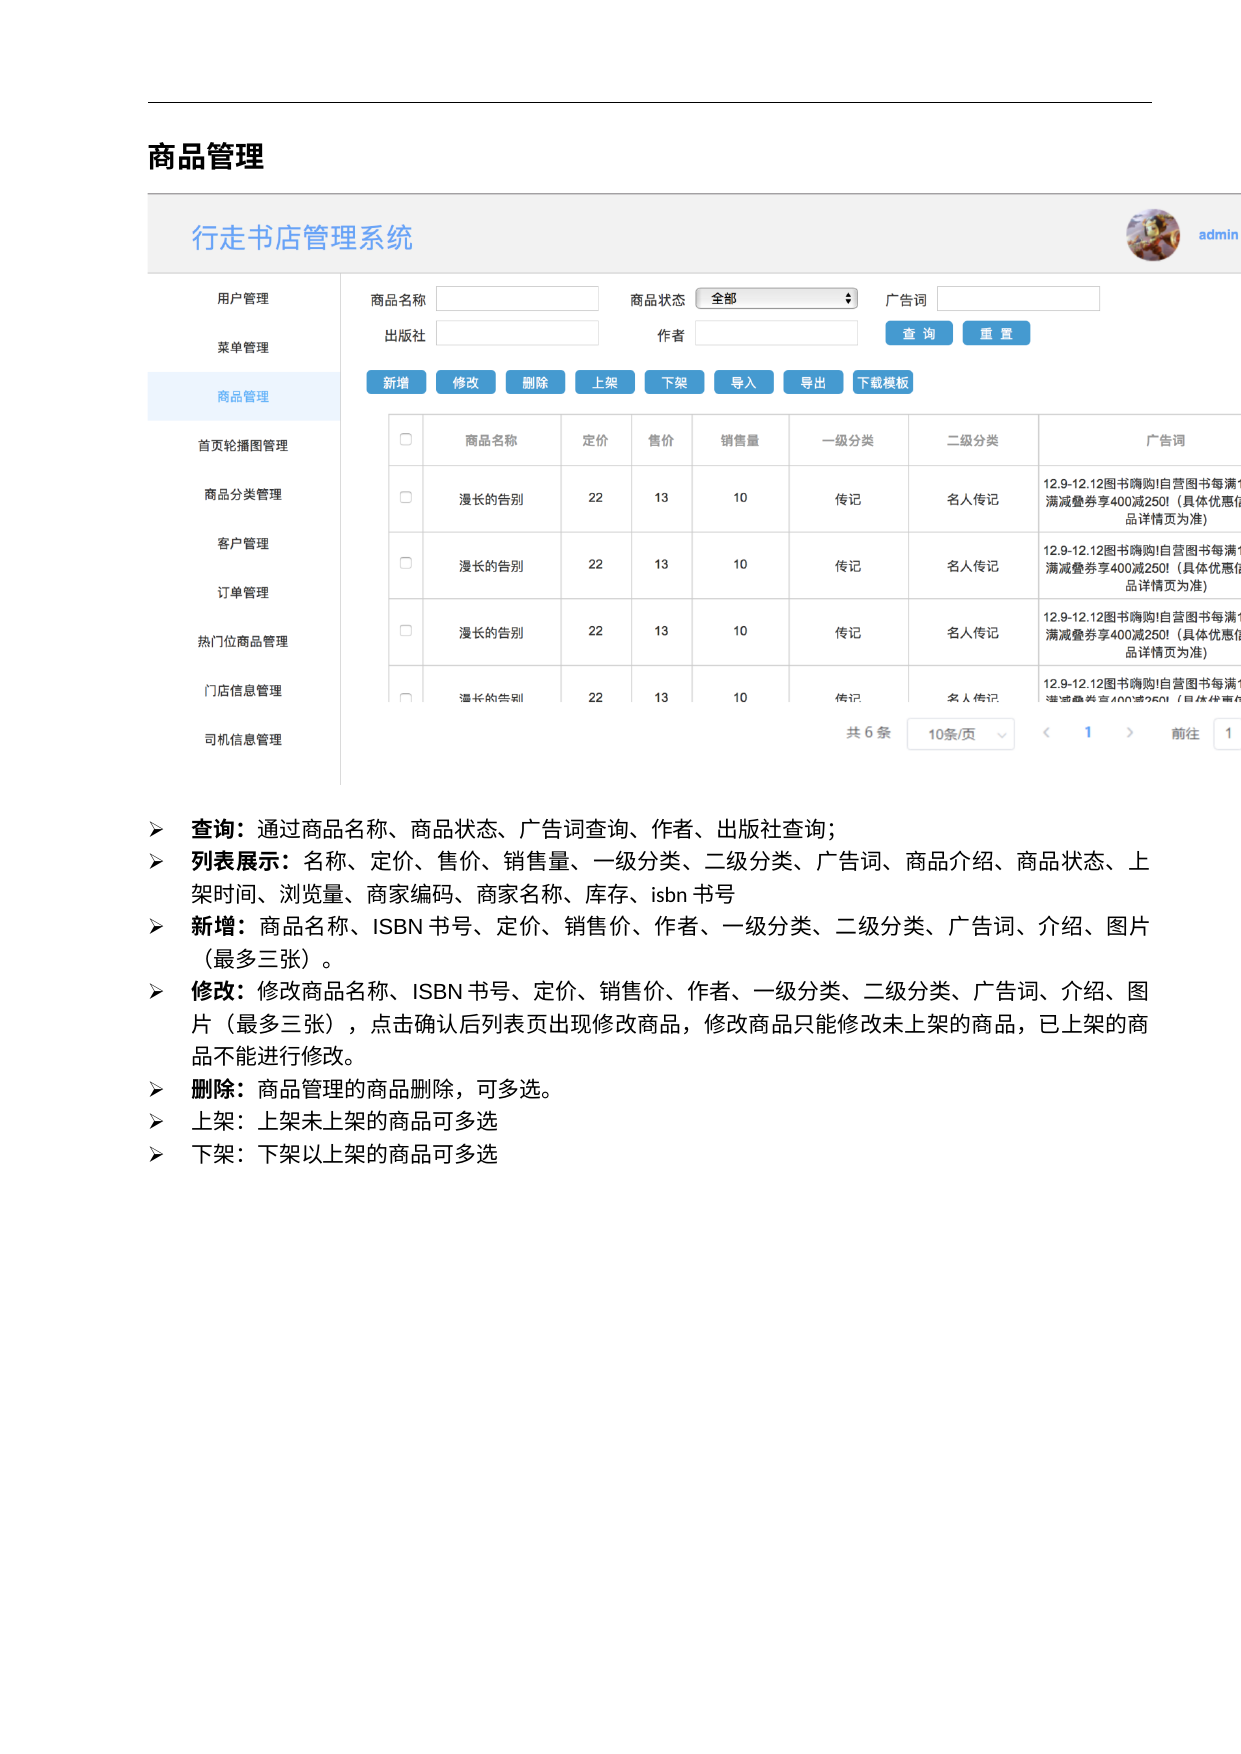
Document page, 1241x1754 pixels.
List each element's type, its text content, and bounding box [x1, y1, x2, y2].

subtitle 商品管理 [148, 122, 1152, 187]
list 列表展示：名称、定价、售价、销售量、一级分类、二级分类、广告词、商品介绍、商品状态、上架时间、浏览量、商家编码、商家名称、库存、isbn 书号 [148, 844, 1152, 909]
list 上架：上架未上架的商品可多选 [148, 1104, 1152, 1136]
list 修改：修改商品名称、ISBN书号、定价、销售价、作者、一级分类、二级分类、广告词、介绍、图片（最多三张），点击确认后列表页出现修改商品，修改商品只能修改未上架的商品，已上架的商品不能进行修改。 [148, 974, 1152, 1071]
list 删除：商品管理的商品删除，可多选。 [148, 1071, 1152, 1104]
list 下架：下架以上架的商品可多选 [148, 1136, 1152, 1169]
picture [147, 193, 1241, 785]
list 查询：通过商品名称、商品状态、广告词查询、作者、出版社查询； [148, 811, 1152, 844]
list 新增：商品名称、ISBN书号、定价、销售价、作者、一级分类、二级分类、广告词、介绍、图片（最多三张）。 [148, 909, 1152, 974]
